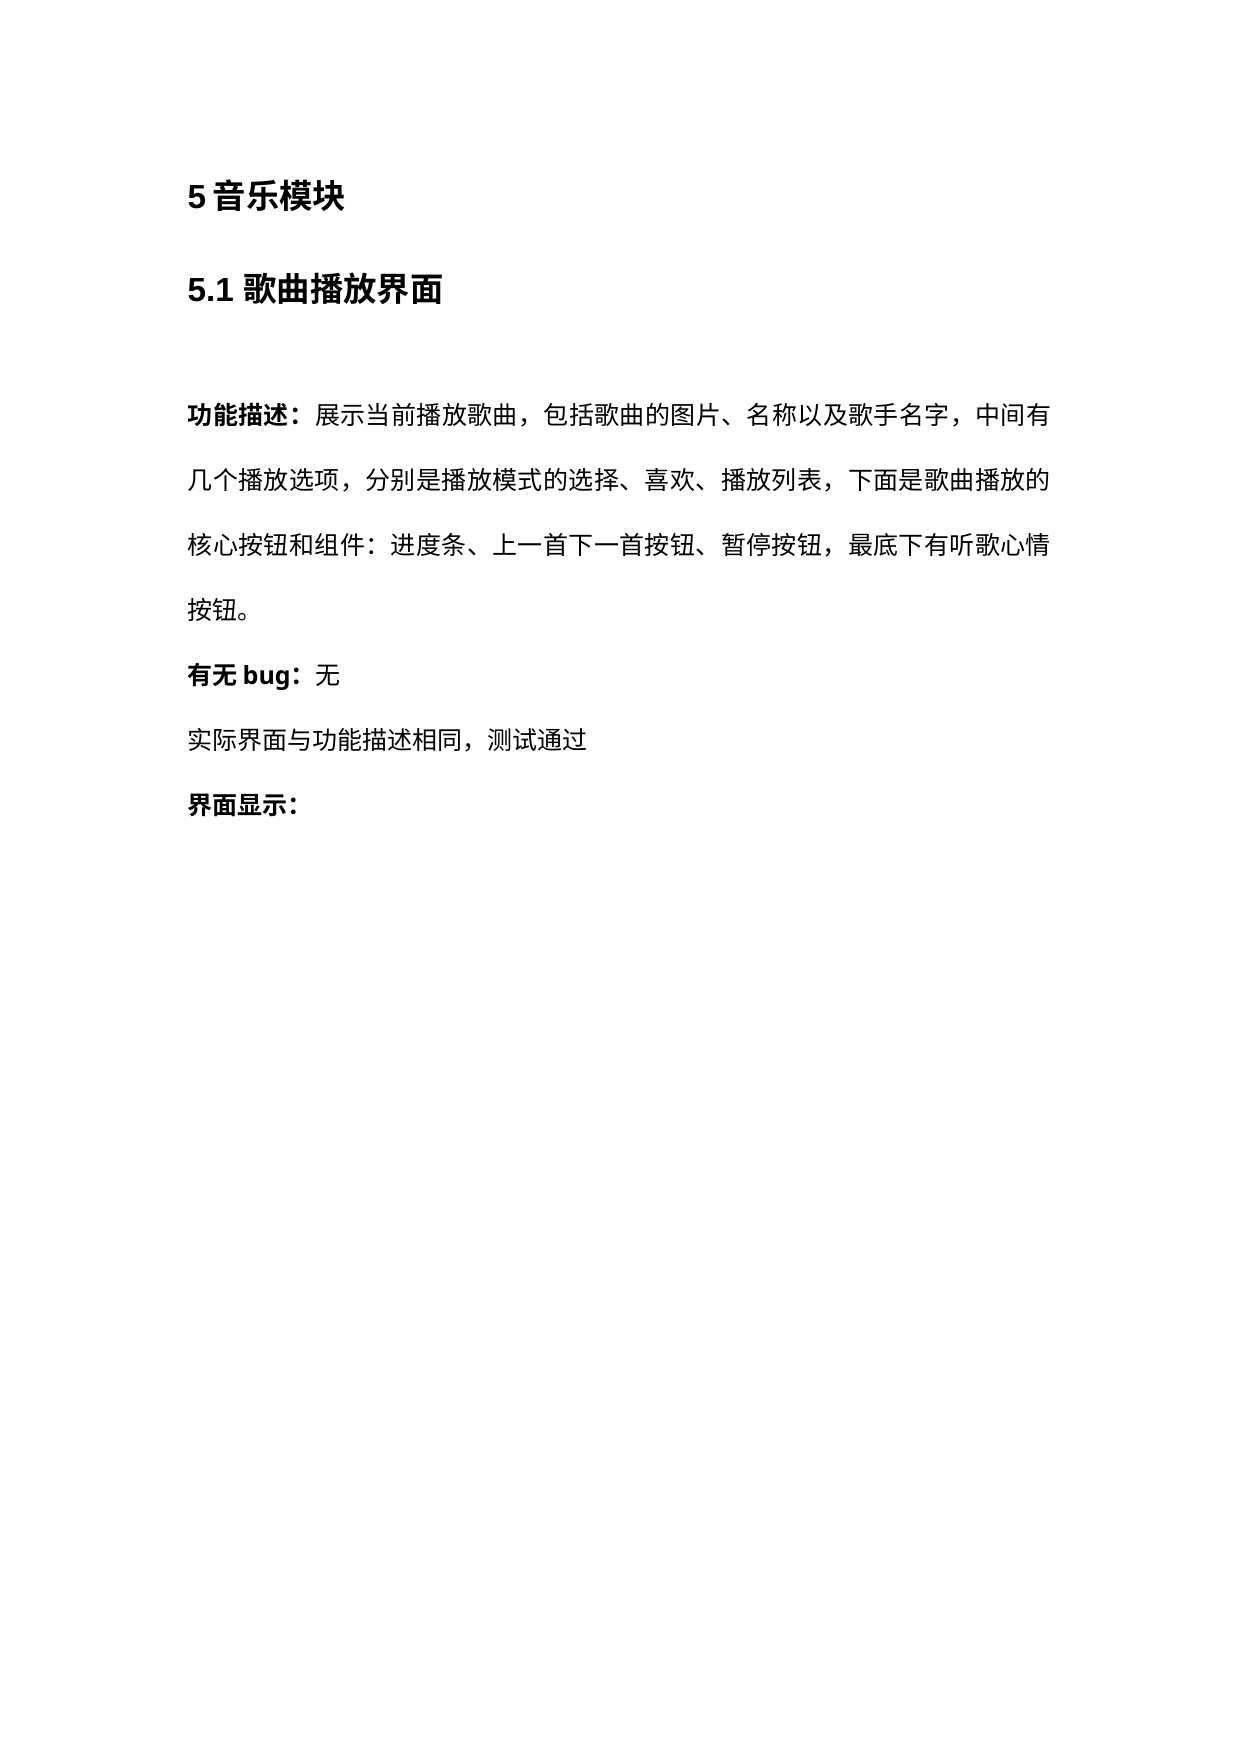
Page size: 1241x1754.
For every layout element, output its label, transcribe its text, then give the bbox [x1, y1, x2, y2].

text 有无bug：无 [187, 641, 1053, 706]
text 功能描述：展示当前播放歌曲，包括歌曲的图片、名称以及歌手名字，中间有几个播放选项，分别是播放模式的选择、喜欢、播放列表，下面是歌曲播放的核心按钮和组件：进度条、上一首下一首按钮、暂停按钮，最底下有听歌心情按钮。 [187, 381, 1053, 641]
text 界面显示： [187, 771, 1053, 836]
subtitle 5.1 歌曲播放界面 [187, 254, 1053, 319]
subtitle 5音乐模块 [187, 162, 1053, 227]
text 实际界面与功能描述相同，测试通过 [187, 706, 1053, 771]
